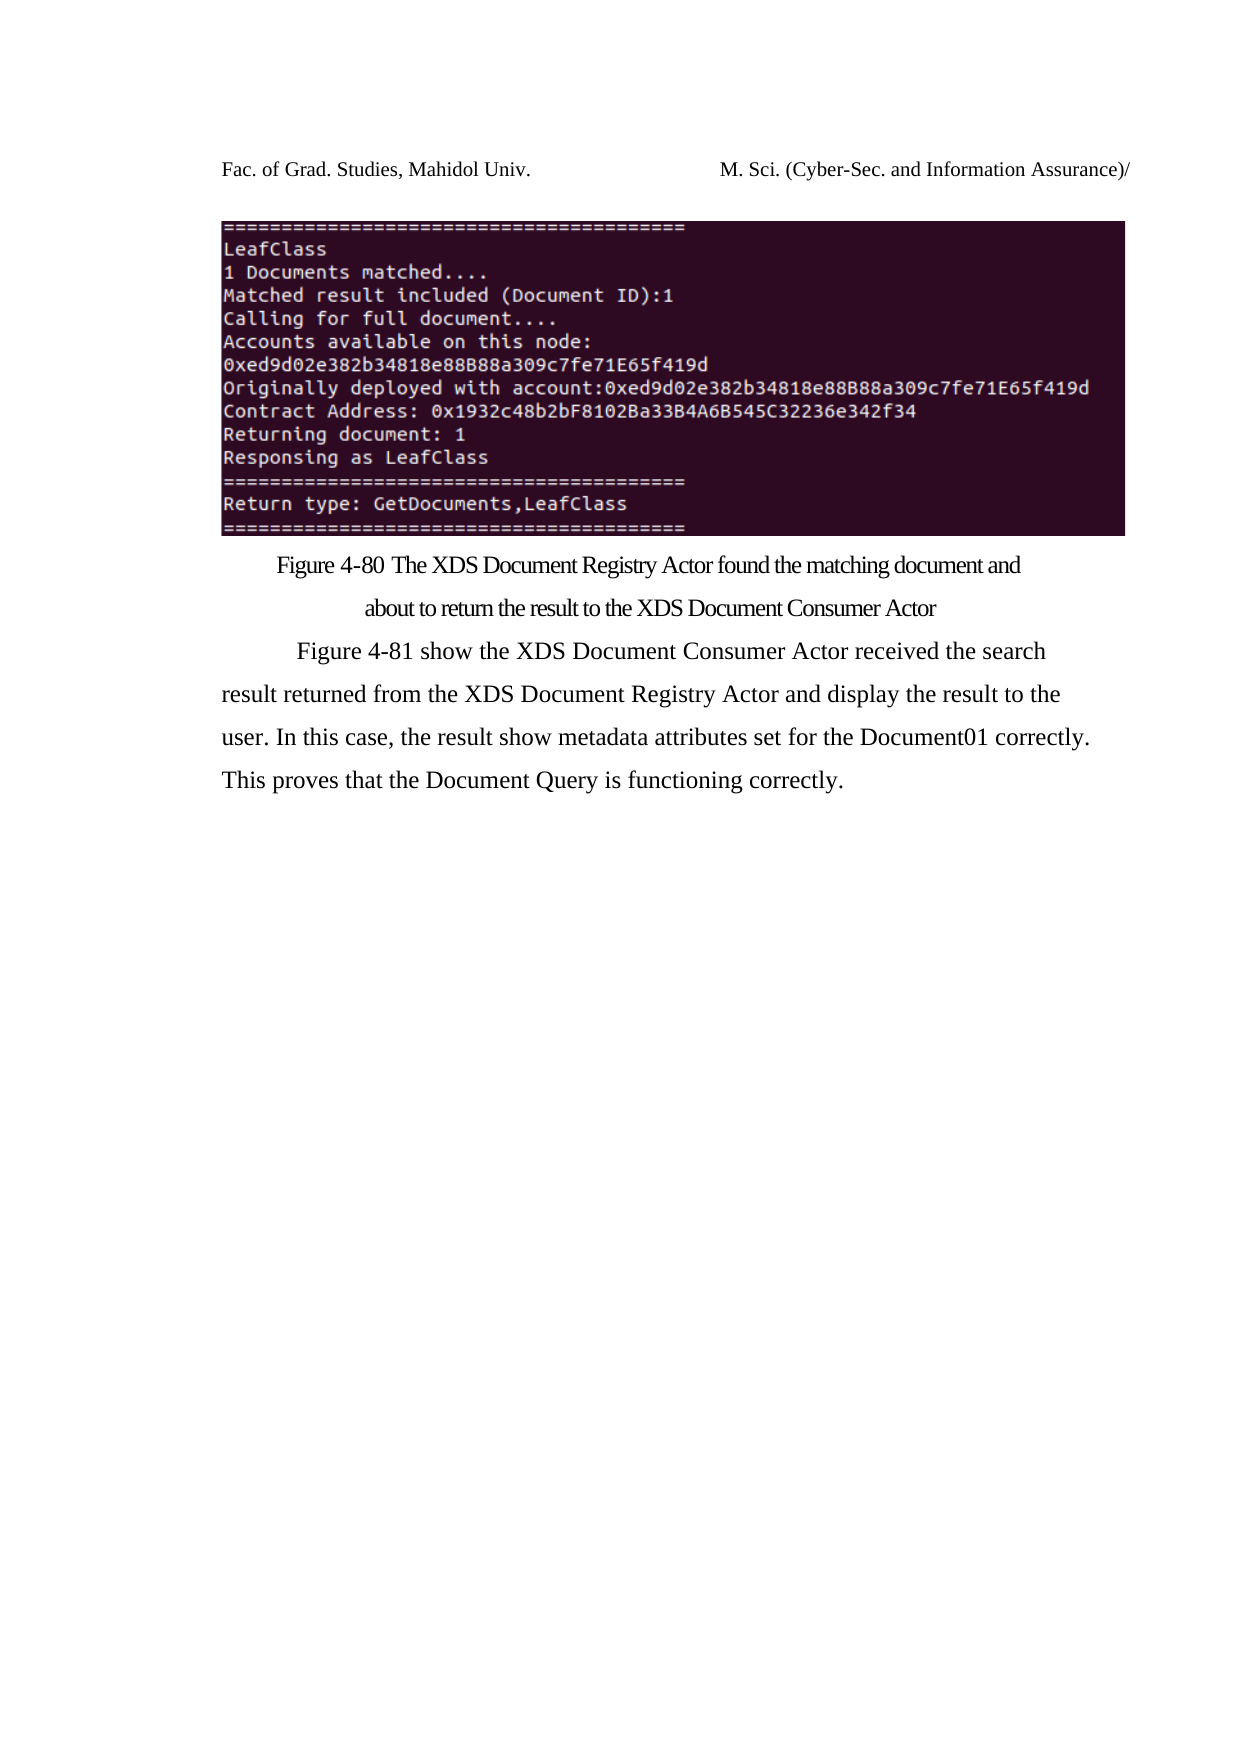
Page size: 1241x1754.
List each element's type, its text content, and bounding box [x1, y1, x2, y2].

text Figure 4-74 The XDS Document Registry Actor found the matching document and about to return the result to the XDS Document Consumer Actor [209, 550, 1092, 622]
picture [221, 221, 1126, 536]
